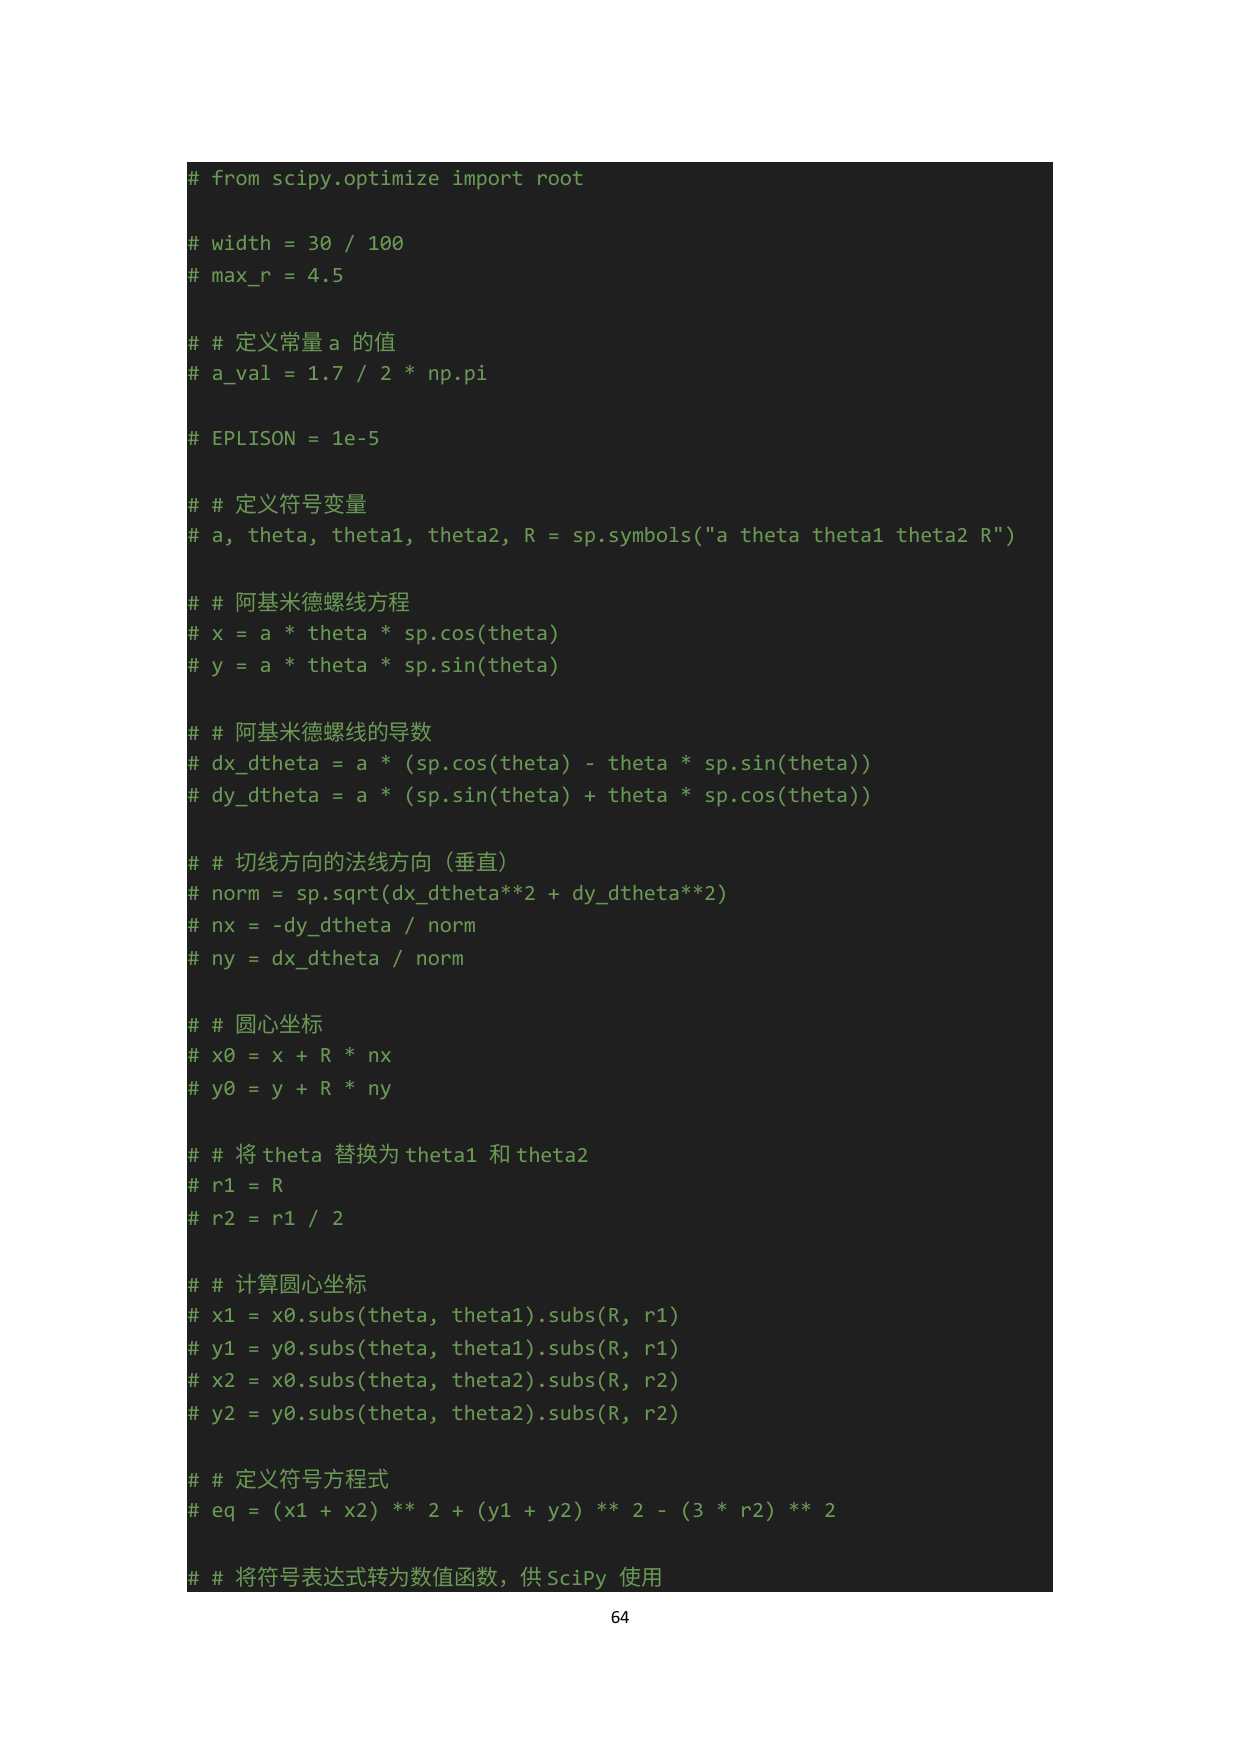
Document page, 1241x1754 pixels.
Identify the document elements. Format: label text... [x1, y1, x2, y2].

text # y0 = y + R * ny [187, 1072, 1053, 1104]
text # # 阿基米德螺线的导数 [187, 714, 1053, 747]
text # x = a * theta * sp.cos(theta) [187, 617, 1053, 649]
text # norm = sp.sqrt(dx_dtheta**2 + dy_dtheta**2) [187, 877, 1053, 909]
text # # 阿基米德螺线方程 [187, 584, 1053, 617]
text # EPLISON = 1e-5 [187, 422, 1053, 454]
text # # 将 theta 替换为 theta1 和 theta2 [187, 1137, 1053, 1169]
text # width = 30 / 100 [187, 227, 1053, 259]
text # y2 = y0.subs(theta, theta2).subs(R, r2) [187, 1397, 1053, 1429]
text # x1 = x0.subs(theta, theta1).subs(R, r1) [187, 1299, 1053, 1332]
text # eq = (x1 + x2) ** 2 + (y1 + y2) ** 2 - (3 * r2) ** 2 [187, 1494, 1053, 1527]
text # max_r = 4.5 [187, 259, 1053, 292]
text # # 切线方向的法线方向（垂直） [187, 844, 1053, 877]
text # # 将符号表达式转为数值函数，供 SciPy 使用 [187, 1559, 1053, 1592]
text # from scipy.optimize import root [187, 162, 1053, 194]
text # r2 = r1 / 2 [187, 1202, 1053, 1234]
text # nx = -dy_dtheta / norm [187, 909, 1053, 942]
text # # 定义符号方程式 [187, 1462, 1053, 1494]
text # # 圆心坐标 [187, 1007, 1053, 1039]
text # a, theta, theta1, theta2, R = sp.symbols("a theta theta1 theta2 R") [187, 519, 1053, 552]
text # y = a * theta * sp.sin(theta) [187, 649, 1053, 682]
text # dy_dtheta = a * (sp.sin(theta) + theta * sp.cos(theta)) [187, 779, 1053, 812]
text # r1 = R [187, 1169, 1053, 1202]
text # # 计算圆心坐标 [187, 1267, 1053, 1299]
text # x2 = x0.subs(theta, theta2).subs(R, r2) [187, 1364, 1053, 1397]
text # ny = dx_dtheta / norm [187, 942, 1053, 974]
text # a_val = 1.7 / 2 * np.pi [187, 357, 1053, 389]
text # x0 = x + R * nx [187, 1039, 1053, 1072]
text # # 定义常量 a 的值 [187, 324, 1053, 357]
text # # 定义符号变量 [187, 487, 1053, 519]
text # y1 = y0.subs(theta, theta1).subs(R, r1) [187, 1332, 1053, 1364]
text # dx_dtheta = a * (sp.cos(theta) - theta * sp.sin(theta)) [187, 747, 1053, 779]
